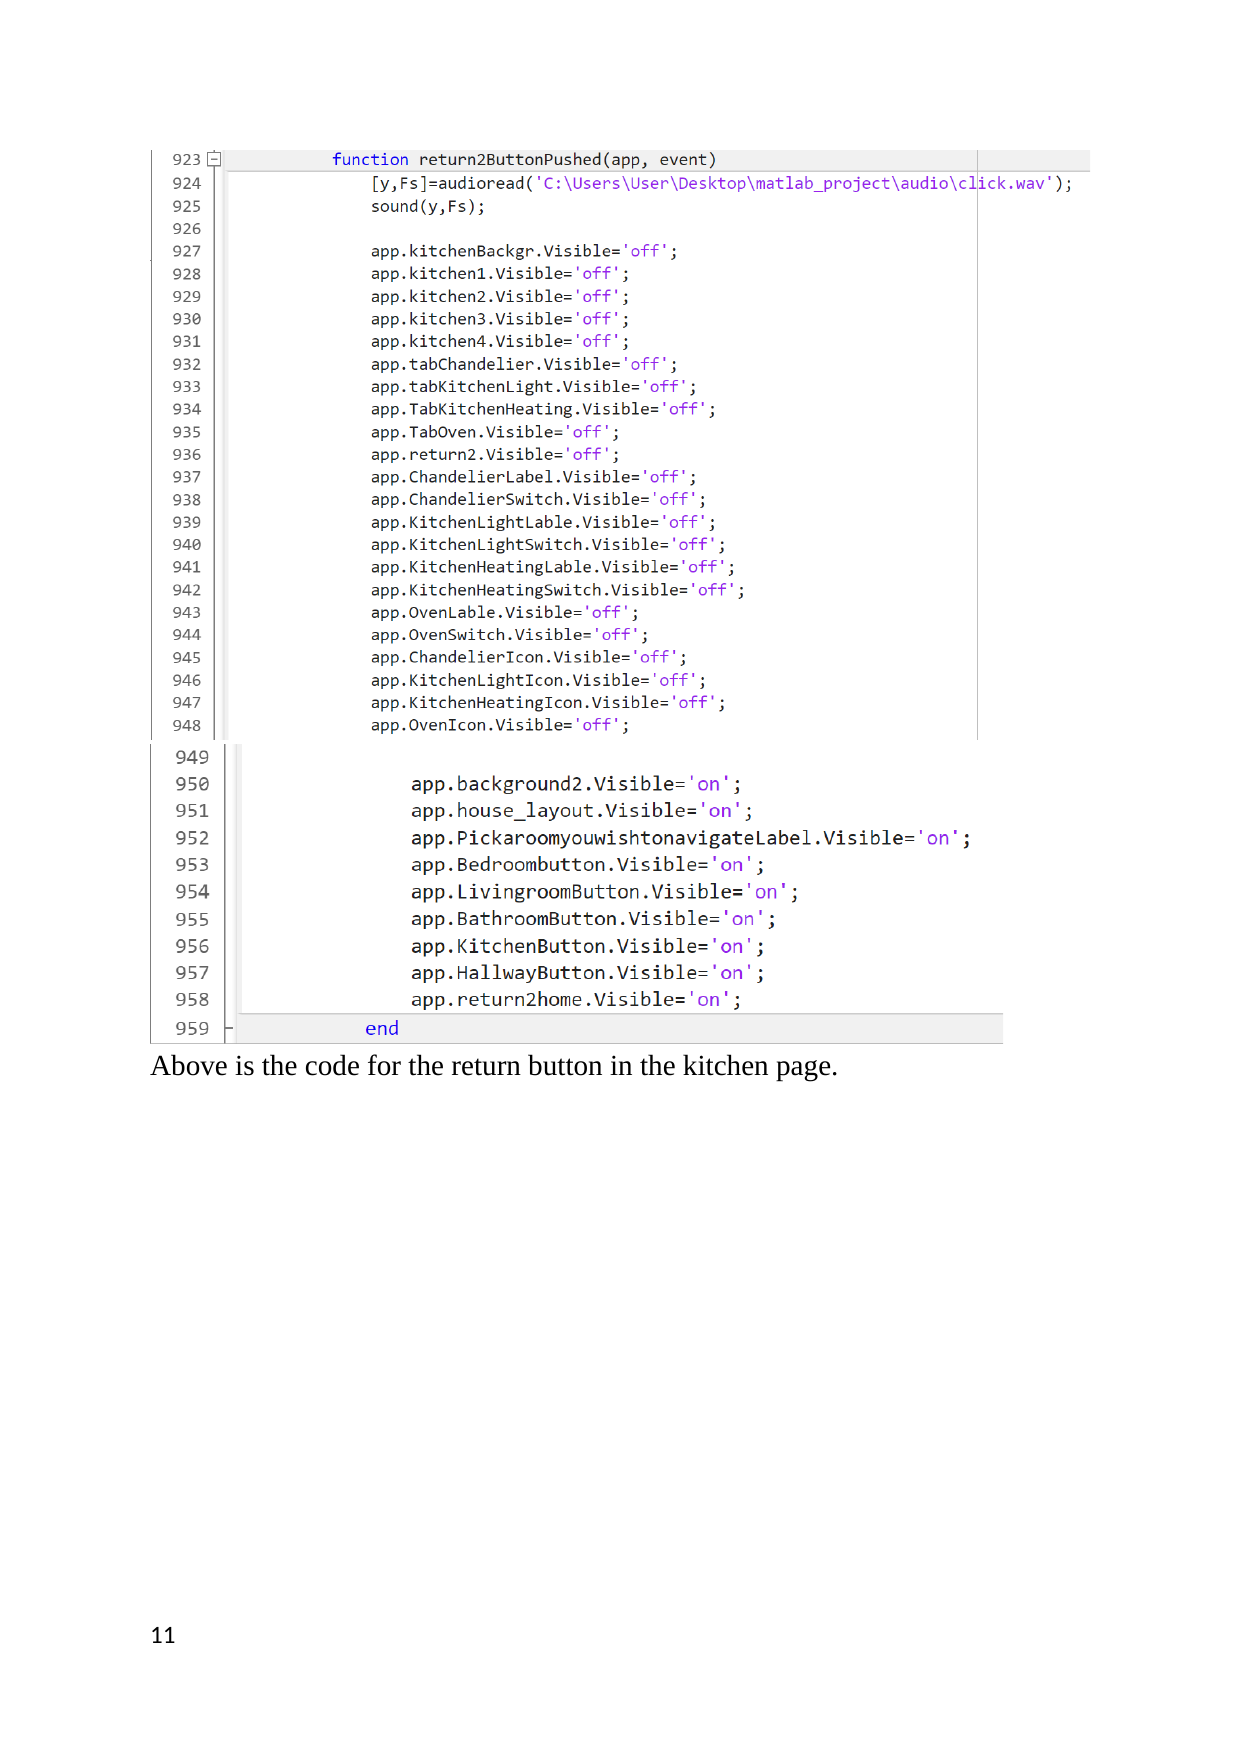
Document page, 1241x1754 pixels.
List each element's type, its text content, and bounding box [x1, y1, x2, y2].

picture [150, 744, 1004, 1044]
text Above is the code for the return button in the kitchen page. [150, 1048, 1090, 1082]
picture [150, 150, 1091, 740]
